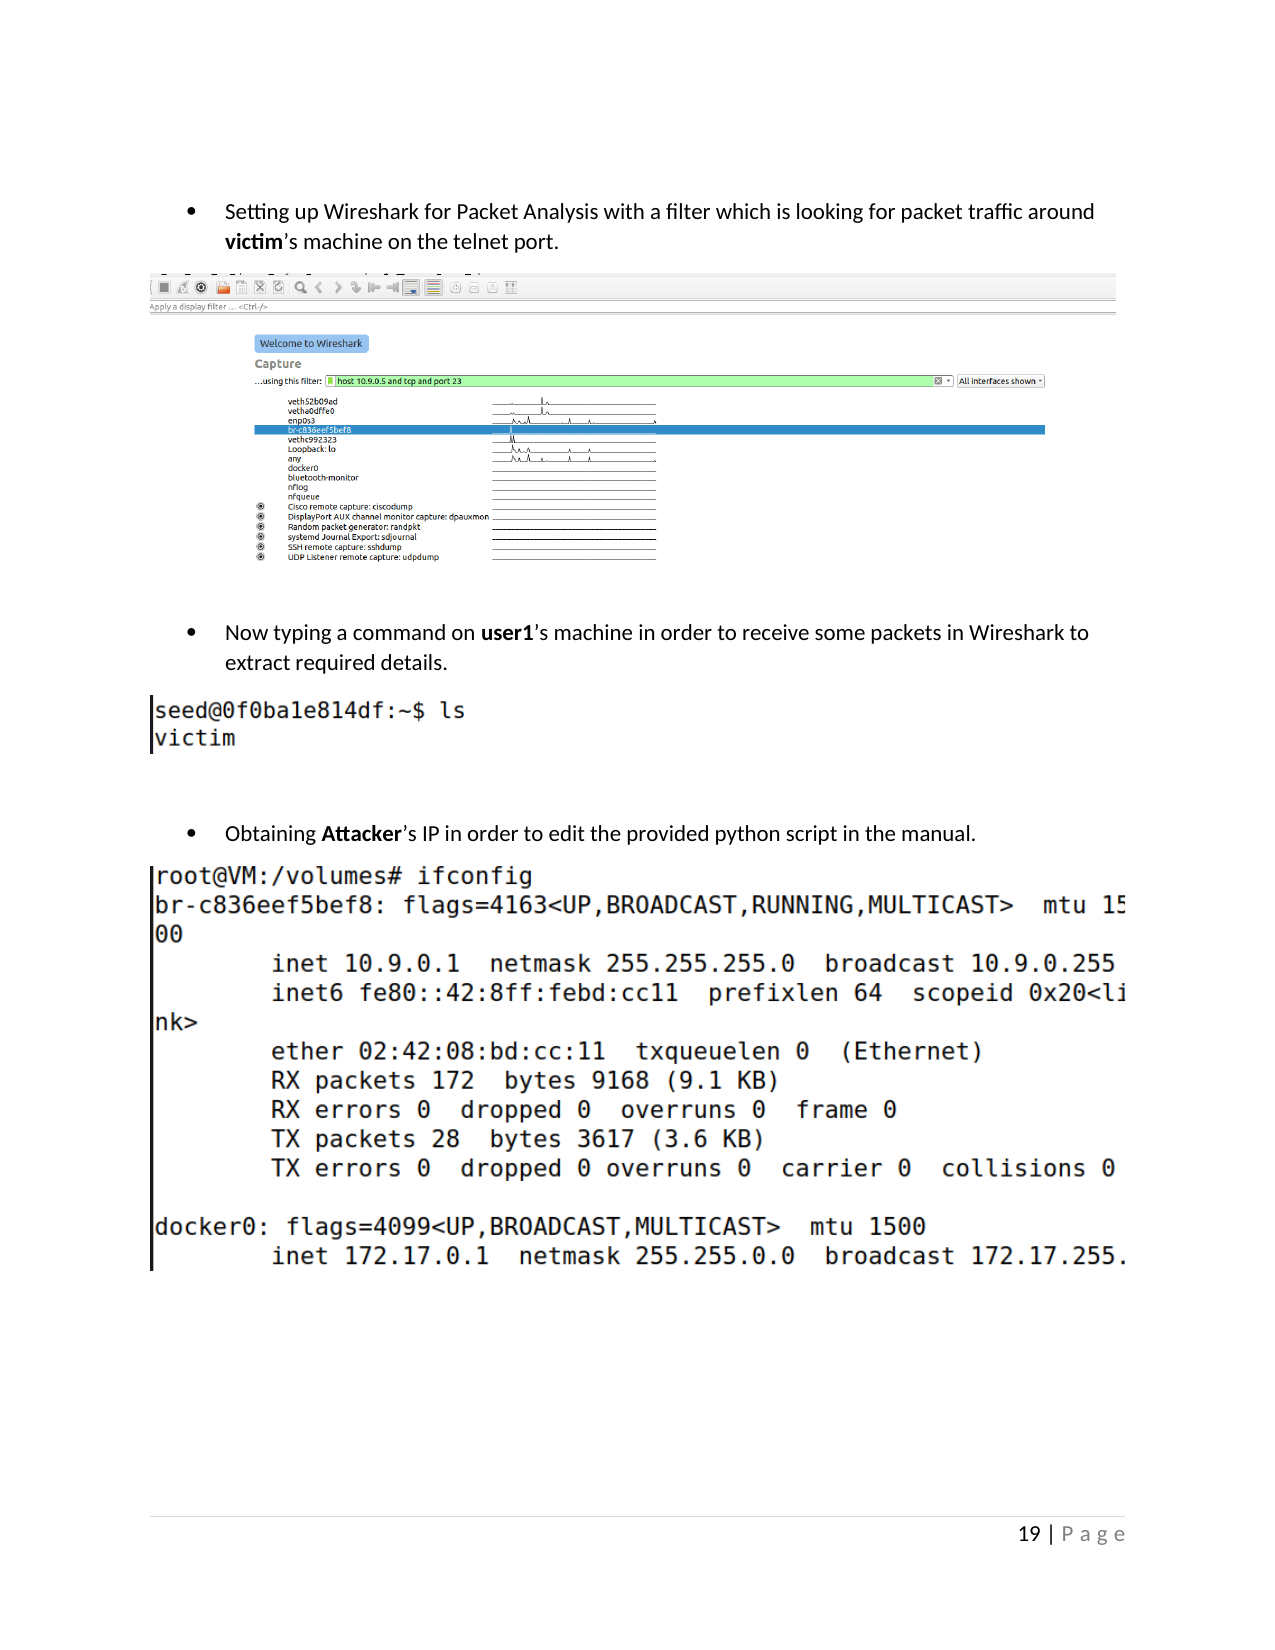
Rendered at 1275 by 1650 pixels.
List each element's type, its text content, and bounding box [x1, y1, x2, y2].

list Now typing a command on user1’s machine in order to receive some packets in Wireshark to extract required details. [187, 618, 1125, 676]
list Setting up Wireshark for Packet Analysis with a filter which is looking for packet traffic around victim’s machine on the telnet port. [187, 197, 1125, 255]
list Obtaining Attacker’s IP in order to edit the provided python script in the manual. [187, 819, 1125, 847]
picture [150, 695, 563, 754]
picture [150, 273, 1117, 600]
picture [150, 866, 1125, 1271]
